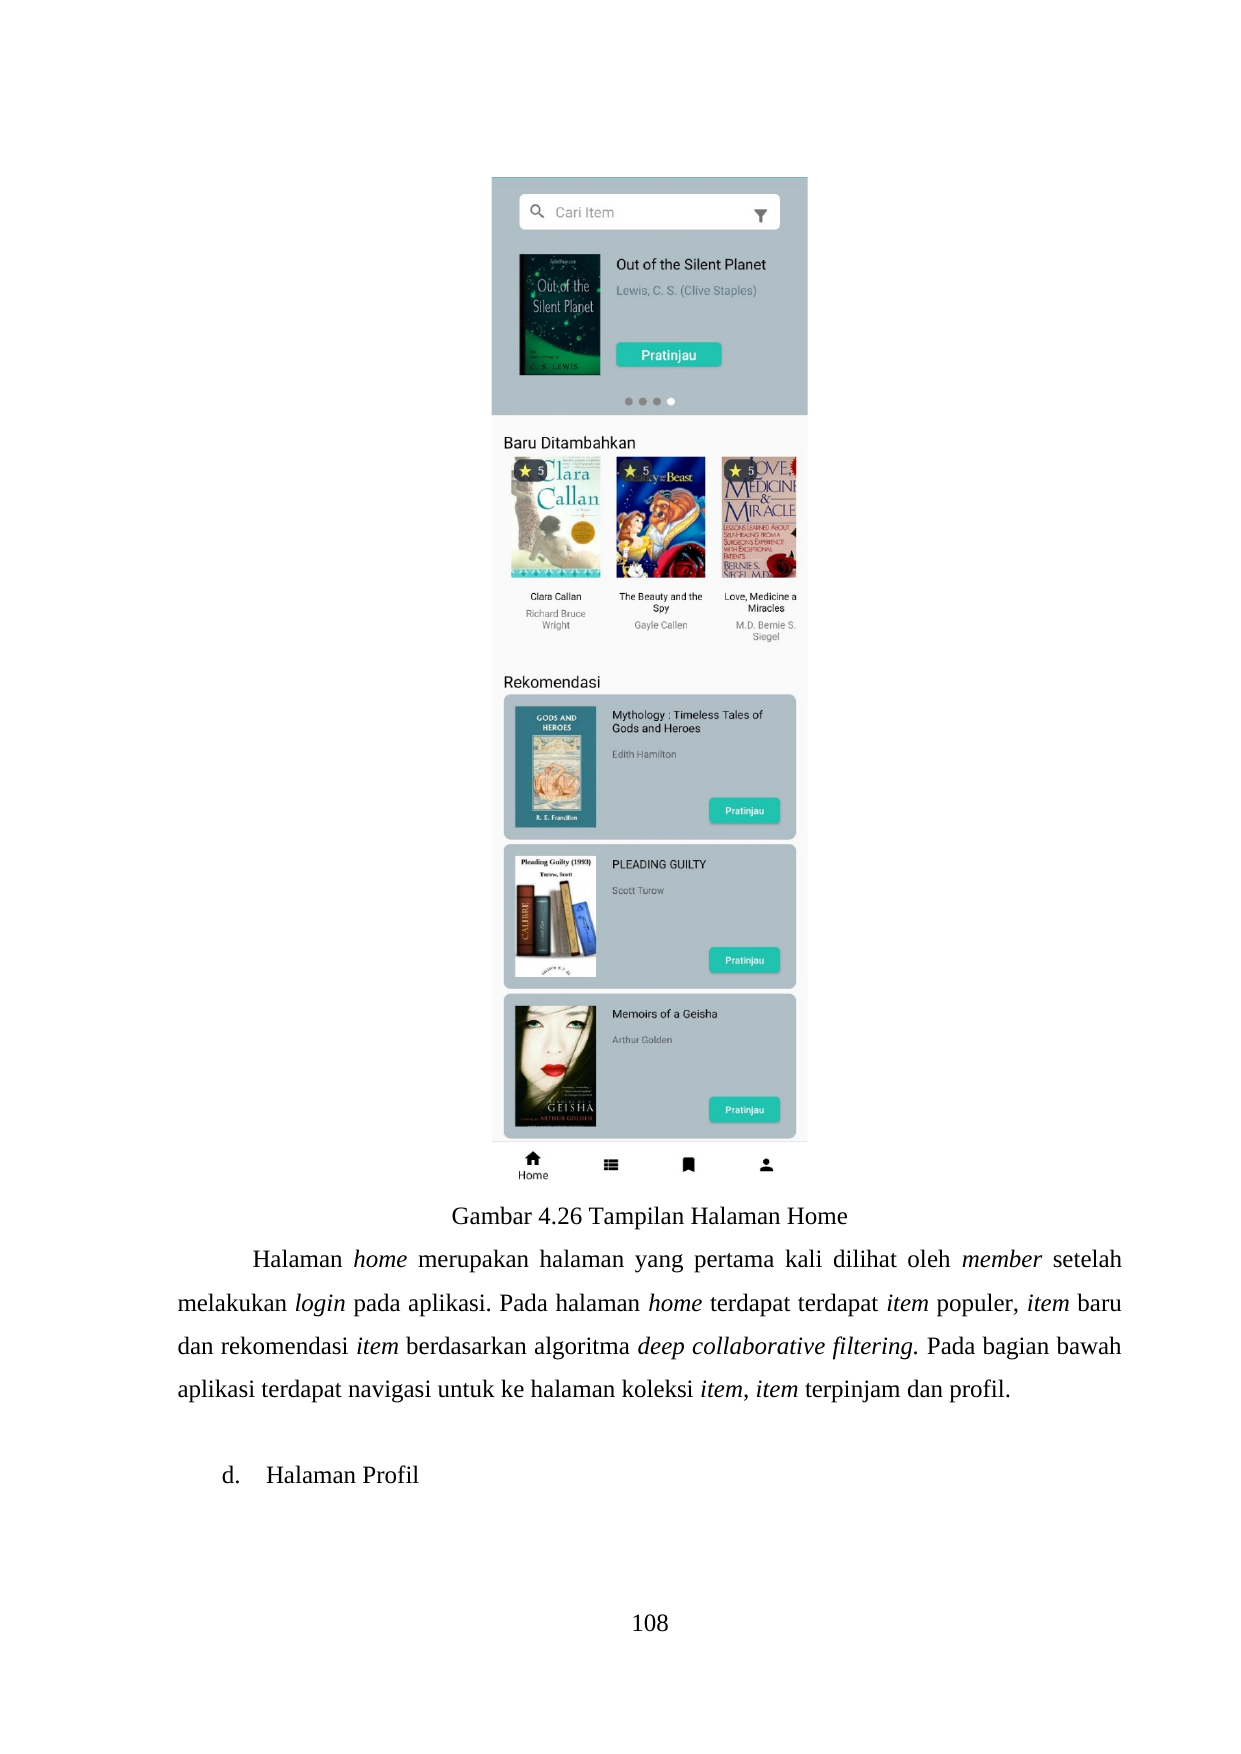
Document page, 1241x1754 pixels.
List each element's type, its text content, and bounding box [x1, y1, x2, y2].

picture [491, 177, 808, 1187]
list Halaman Profil [222, 1460, 1122, 1489]
text Halaman home merupakan halaman yang pertama kali dilihat oleh member setelah melakukan login pada aplikasi. Pada halaman home terdapat terdapat item populer, item baru dan rekomendasi item berdasarkan algoritma deep collaborative filtering. Pada bagian bawah aplikasi terdapat navigasi untuk ke halaman koleksi item, item terpinjam dan profil. [177, 1244, 1122, 1403]
text Gambar 4.26 Tampilan Halaman Home [177, 1201, 1122, 1230]
